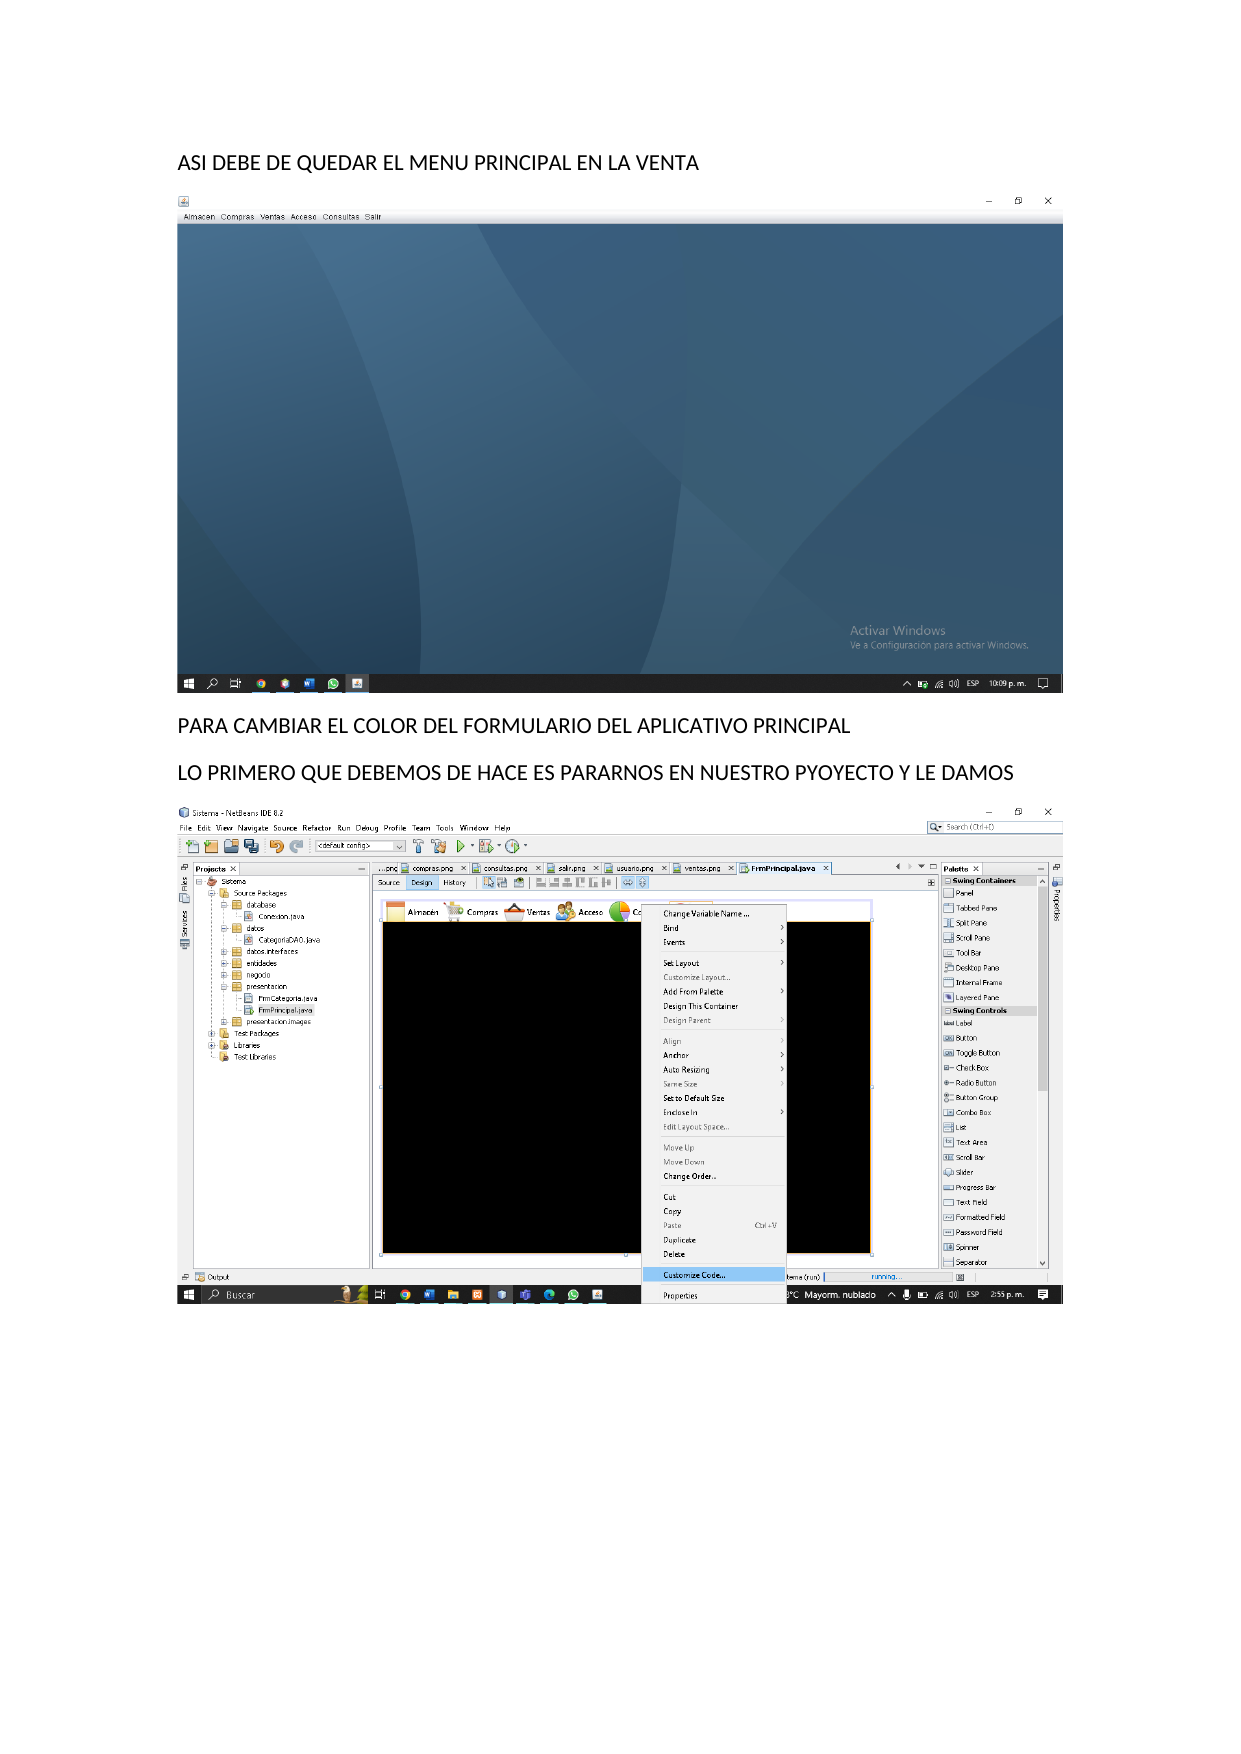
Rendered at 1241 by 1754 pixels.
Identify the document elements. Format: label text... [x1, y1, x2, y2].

picture [177, 194, 1063, 693]
picture [177, 805, 1063, 1304]
text ASI DEBE DE QUEDAR EL MENU PRINCIPAL EN LA VENTA [177, 148, 1063, 176]
text PARA CAMBIAR EL COLOR DEL FORMULARIO DEL APLICATIVO PRINCIPAL [177, 711, 1063, 739]
text LO PRIMERO QUE DEBEMOS DE HACE ES PARARNOS EN NUESTRO PYOYECTO Y LE DAMOS [177, 758, 1063, 786]
